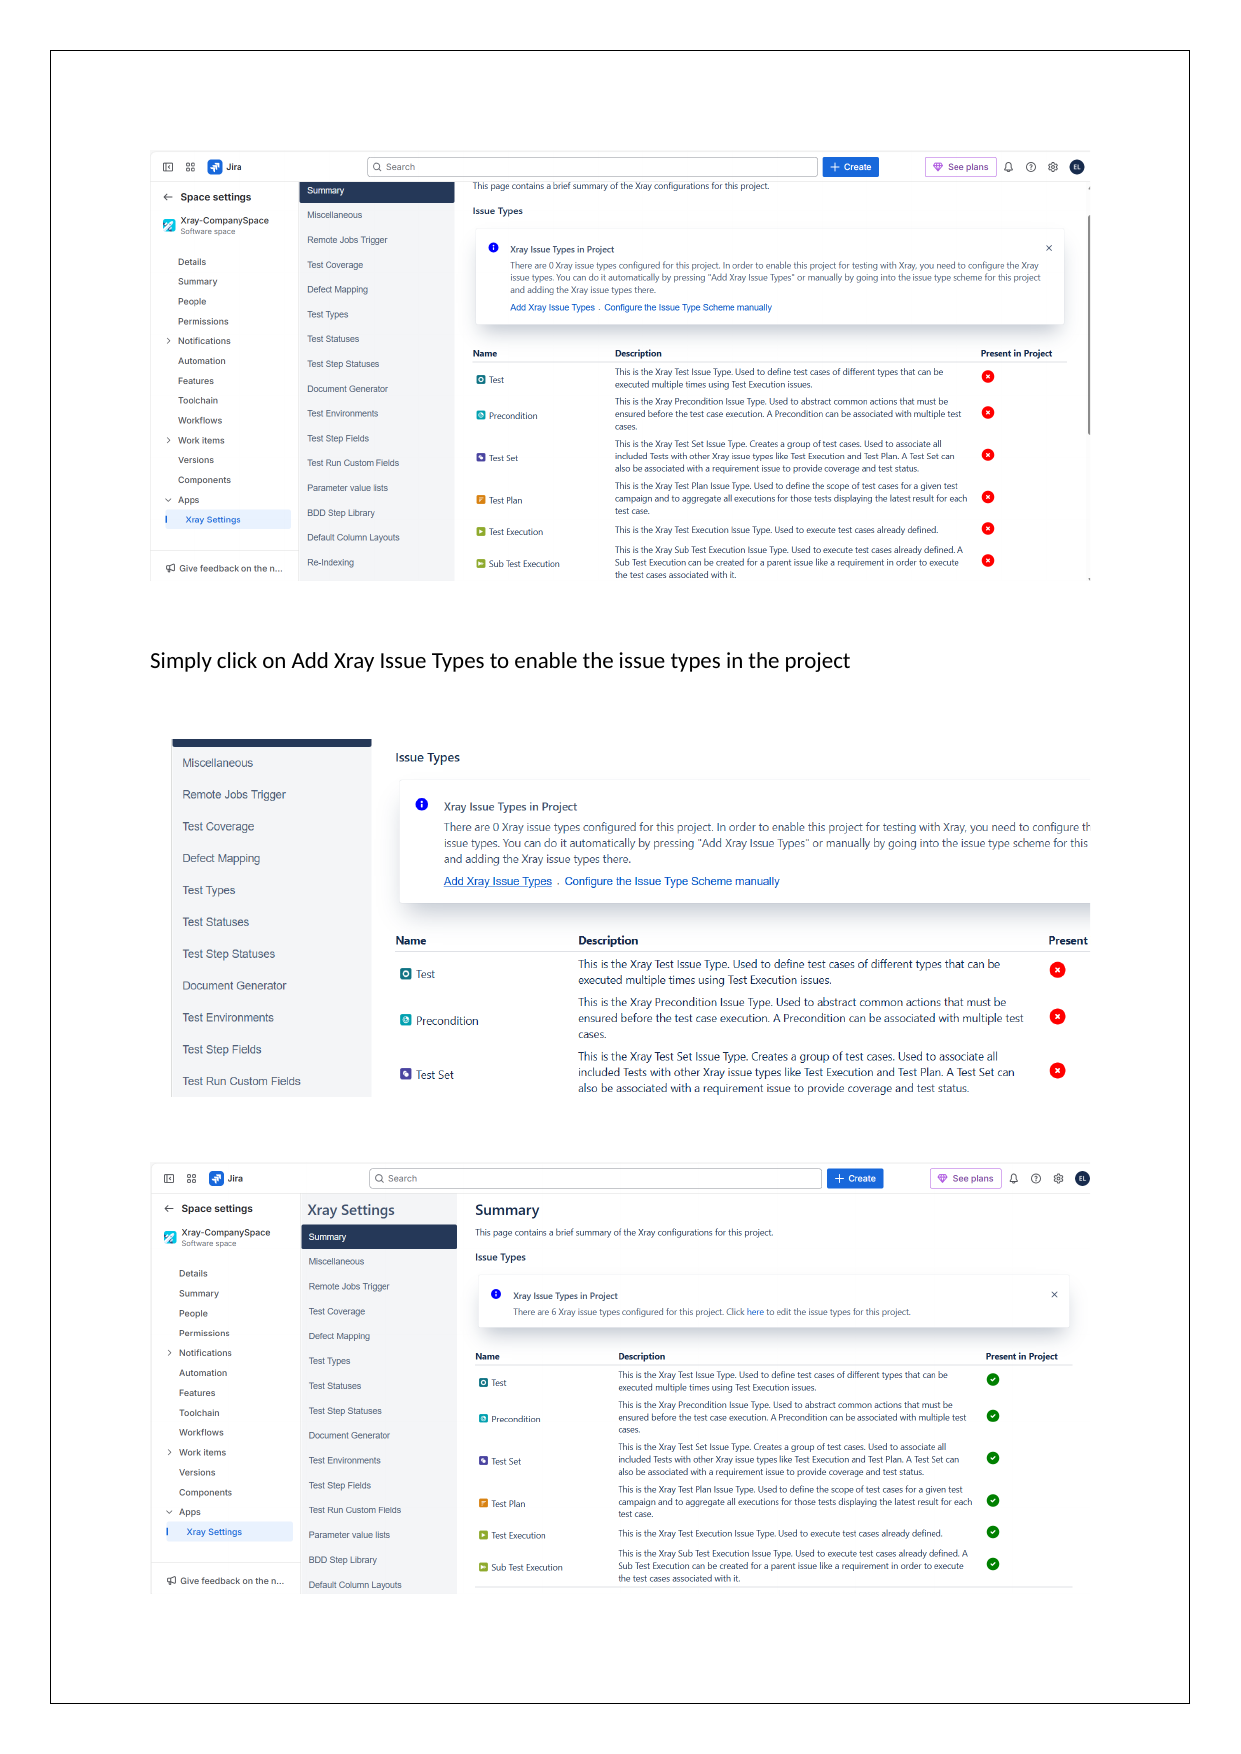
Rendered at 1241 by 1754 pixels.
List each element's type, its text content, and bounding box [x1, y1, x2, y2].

text Simply click on Add Xray Issue Types to enable the issue types in the project [150, 646, 1090, 674]
picture [150, 739, 1091, 1097]
picture [150, 150, 1091, 581]
picture [150, 1162, 1091, 1594]
